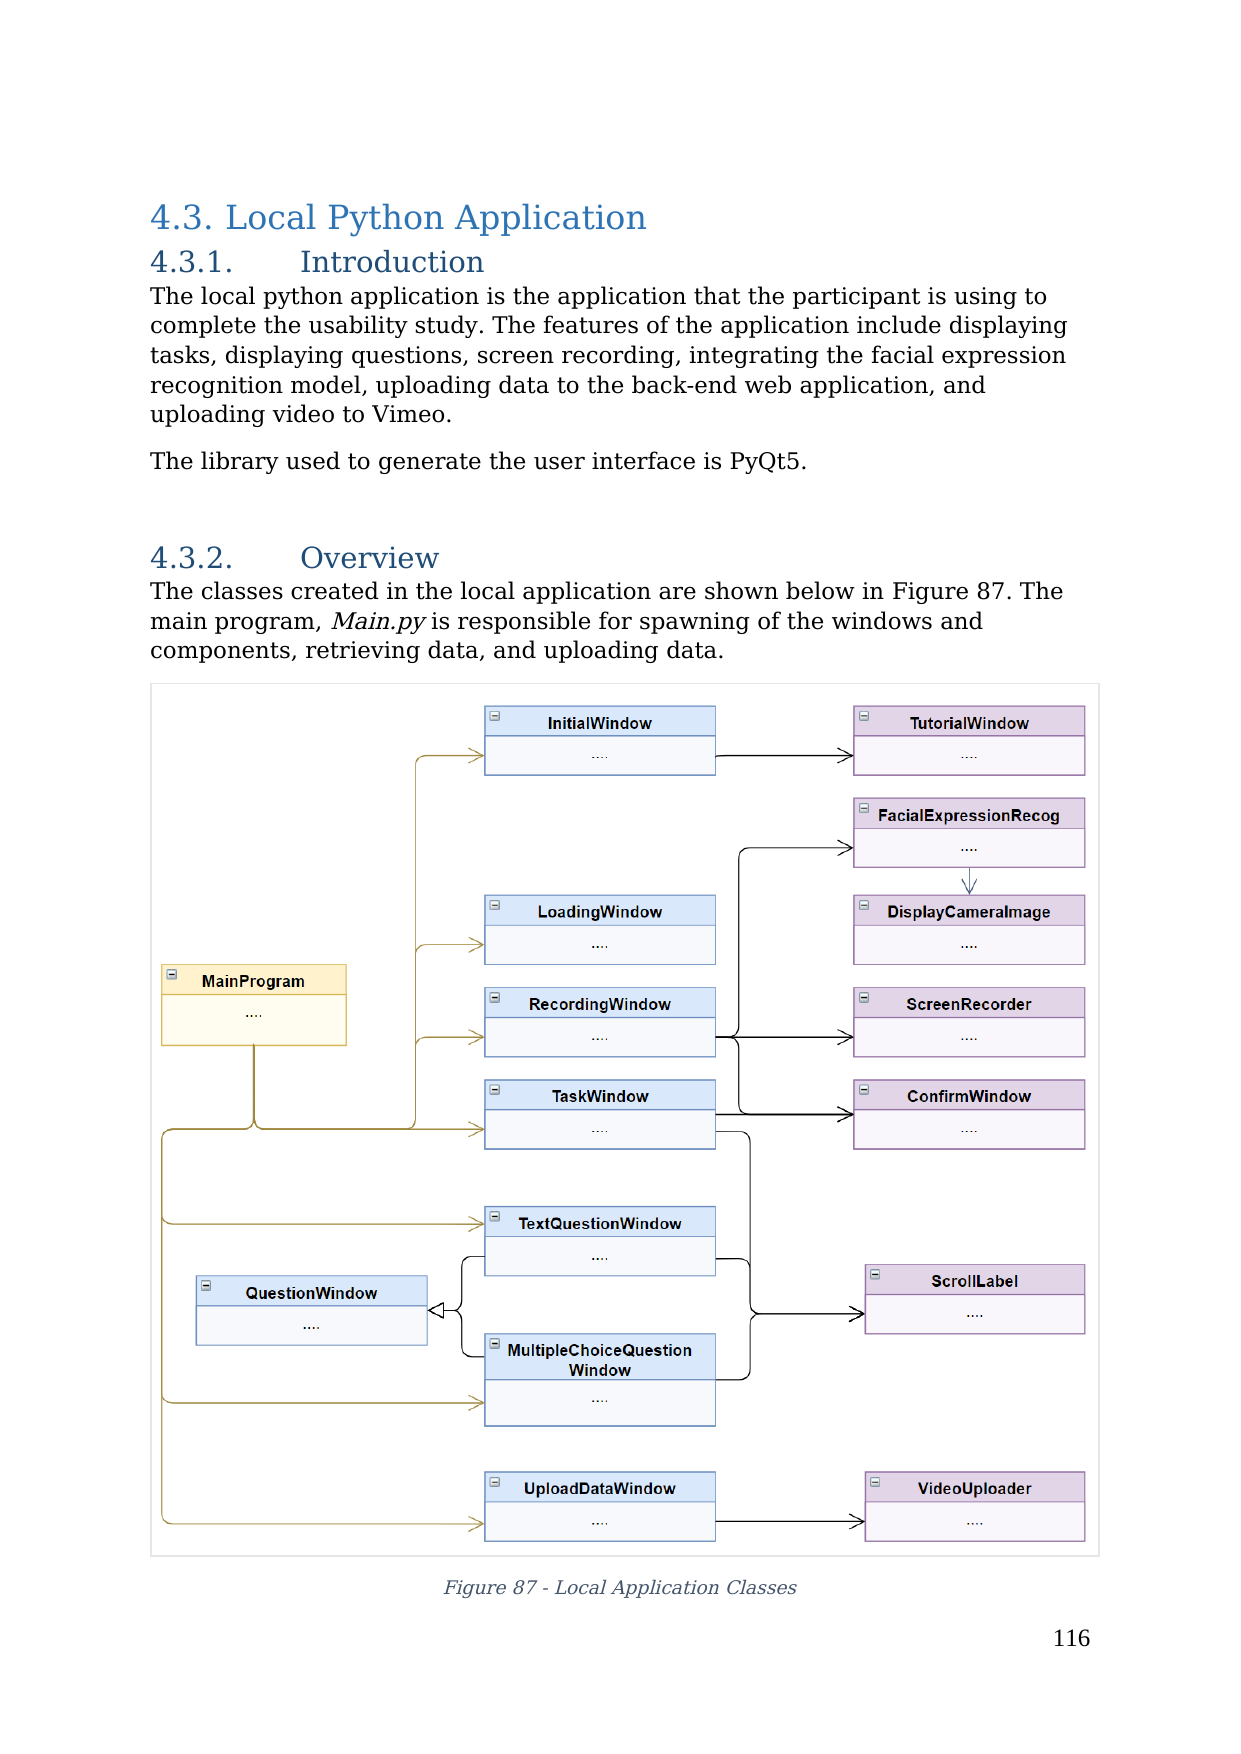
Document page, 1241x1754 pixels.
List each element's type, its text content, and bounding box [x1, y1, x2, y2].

text Figure - Local Application Classes [150, 1576, 1090, 1598]
picture [152, 684, 1098, 1555]
subtitle Local Python Application [150, 196, 1090, 236]
text The classes created in the local application are shown below in Figure 87. The main program, Main.py is responsible for spawning of the windows and components, retrieving data, and uploading data. [150, 577, 1090, 664]
subtitle Overview [150, 539, 1090, 574]
text The local python application is the application that the participant is using to complete the usability study. The features of the application include displaying tasks, displaying questions, screen recording, integrating the facial expression recognition model, uploading data to the back-end web application, and uploading video to Vimeo. [150, 281, 1090, 428]
subtitle Introduction [150, 244, 1090, 279]
text The library used to generate the user interface is PyQt5. [150, 446, 1090, 474]
